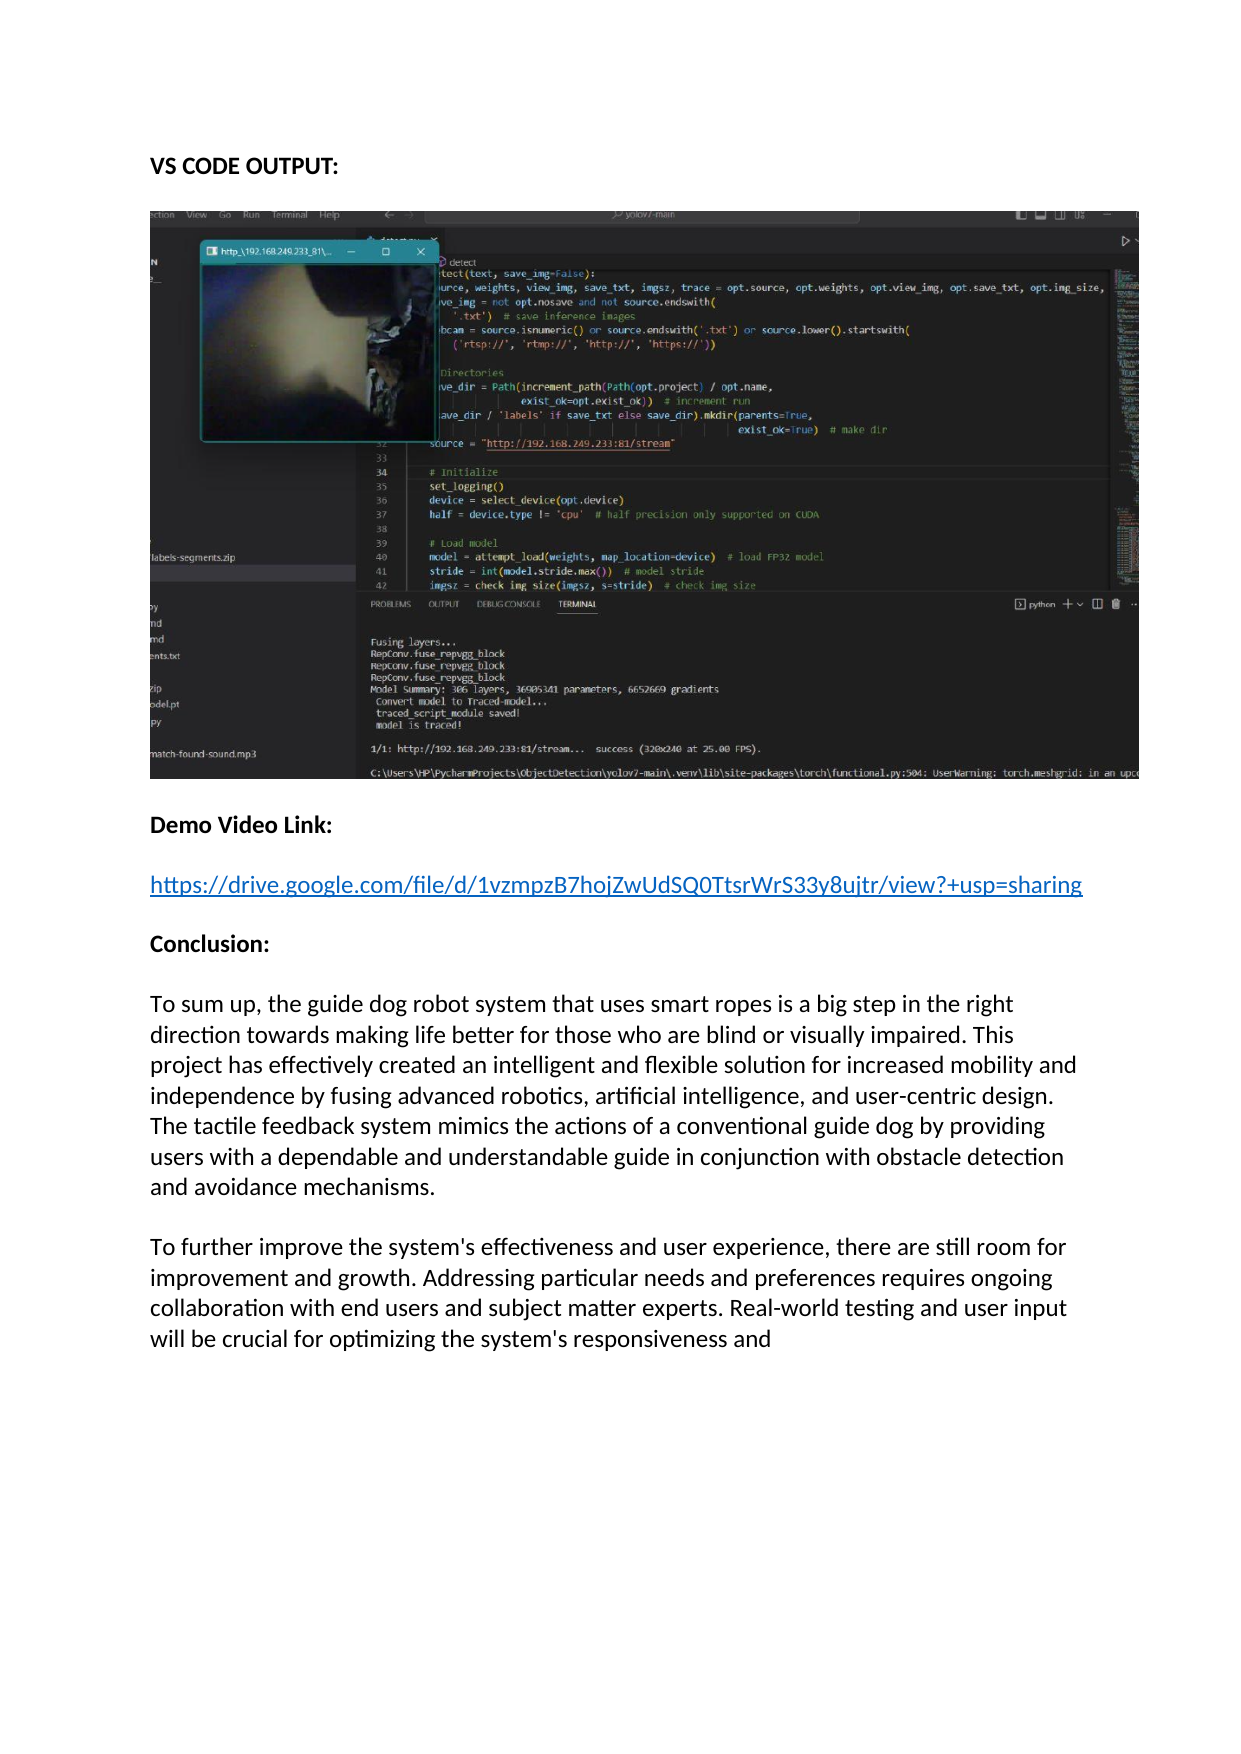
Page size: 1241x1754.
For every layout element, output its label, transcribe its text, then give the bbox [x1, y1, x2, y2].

picture [150, 211, 1140, 779]
text Demo Video Link: [150, 809, 1090, 840]
text Conclusion: [150, 929, 1090, 959]
text VS CODE OUTPUT: [150, 150, 1090, 181]
text To sum up, the guide dog robot system that uses smart ropes is a big step in the right direction towards making life better for those who are blind or visually impaired. This project has effectively created an intelligent and flexible solution for increased mobility and independence by fusing advanced robotics, artificial intelligence, and user-centric design. The tactile feedback system mimics the actions of a conventional guide dog by providing users with a dependable and understandable guide in conjunction with obstacle detection and avoidance mechanisms. [150, 988, 1090, 1202]
text To further improve the system's effectiveness and user experience, there are still room for improvement and growth. Addressing particular needs and preferences requires ongoing collaboration with end users and subject matter experts. Real-world testing and user input will be crucial for optimizing the system's responsiveness and [150, 1231, 1090, 1353]
text https://drive.google.com/file/d/1vzmpzB7hojZwUdSQ0TtsrWrS33y8ujtr/view?+usp=sharing [150, 869, 1090, 899]
